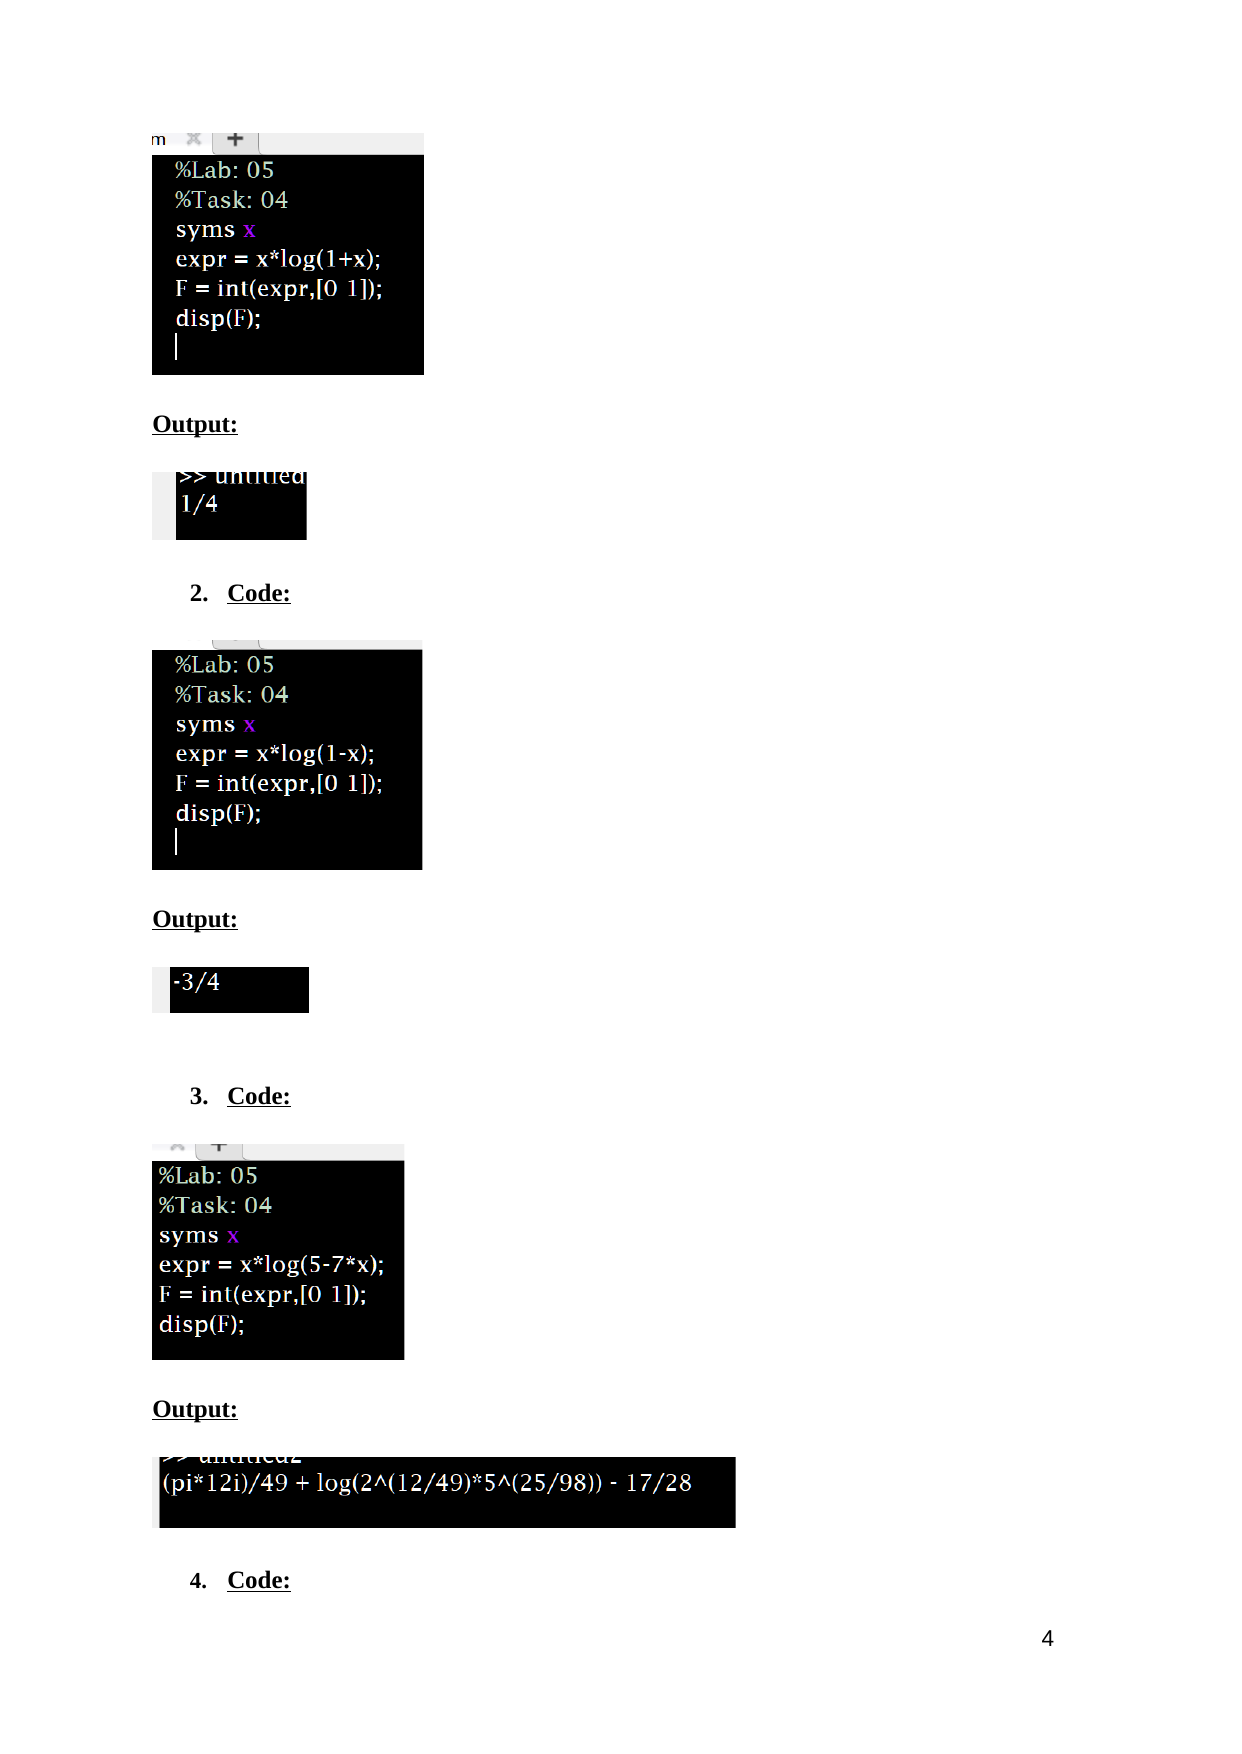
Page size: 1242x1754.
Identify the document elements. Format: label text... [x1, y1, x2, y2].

list Code: [189, 578, 1187, 606]
picture [152, 1457, 736, 1528]
picture [152, 967, 309, 1013]
text Output: [152, 409, 1187, 438]
list Code: [189, 1081, 1187, 1109]
picture [152, 133, 424, 375]
text Output: [152, 1394, 1187, 1422]
picture [152, 640, 423, 870]
text Output: [152, 904, 1187, 932]
picture [152, 1144, 405, 1360]
picture [152, 472, 307, 540]
list Code: [189, 1566, 1187, 1594]
